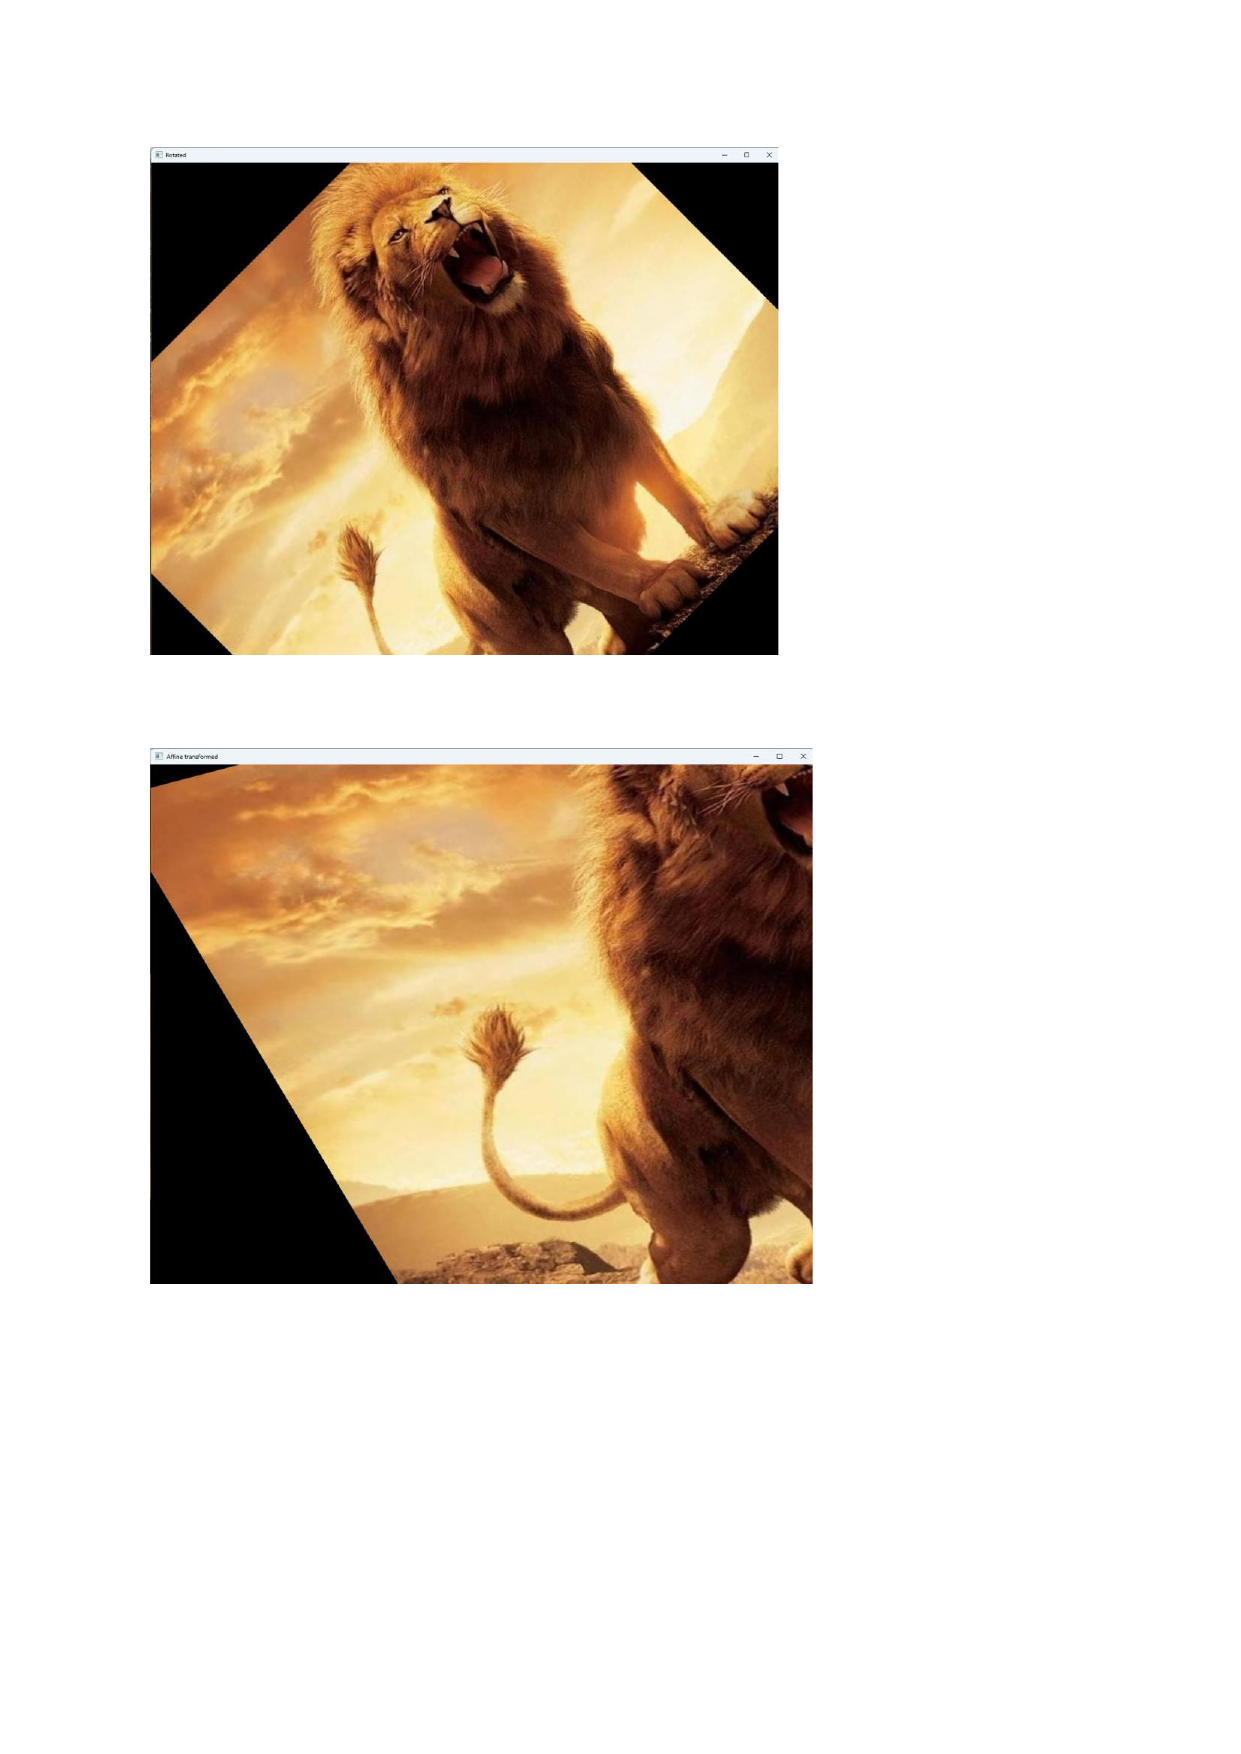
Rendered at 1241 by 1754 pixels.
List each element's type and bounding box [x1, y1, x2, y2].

picture [150, 147, 779, 655]
picture [150, 748, 813, 1284]
